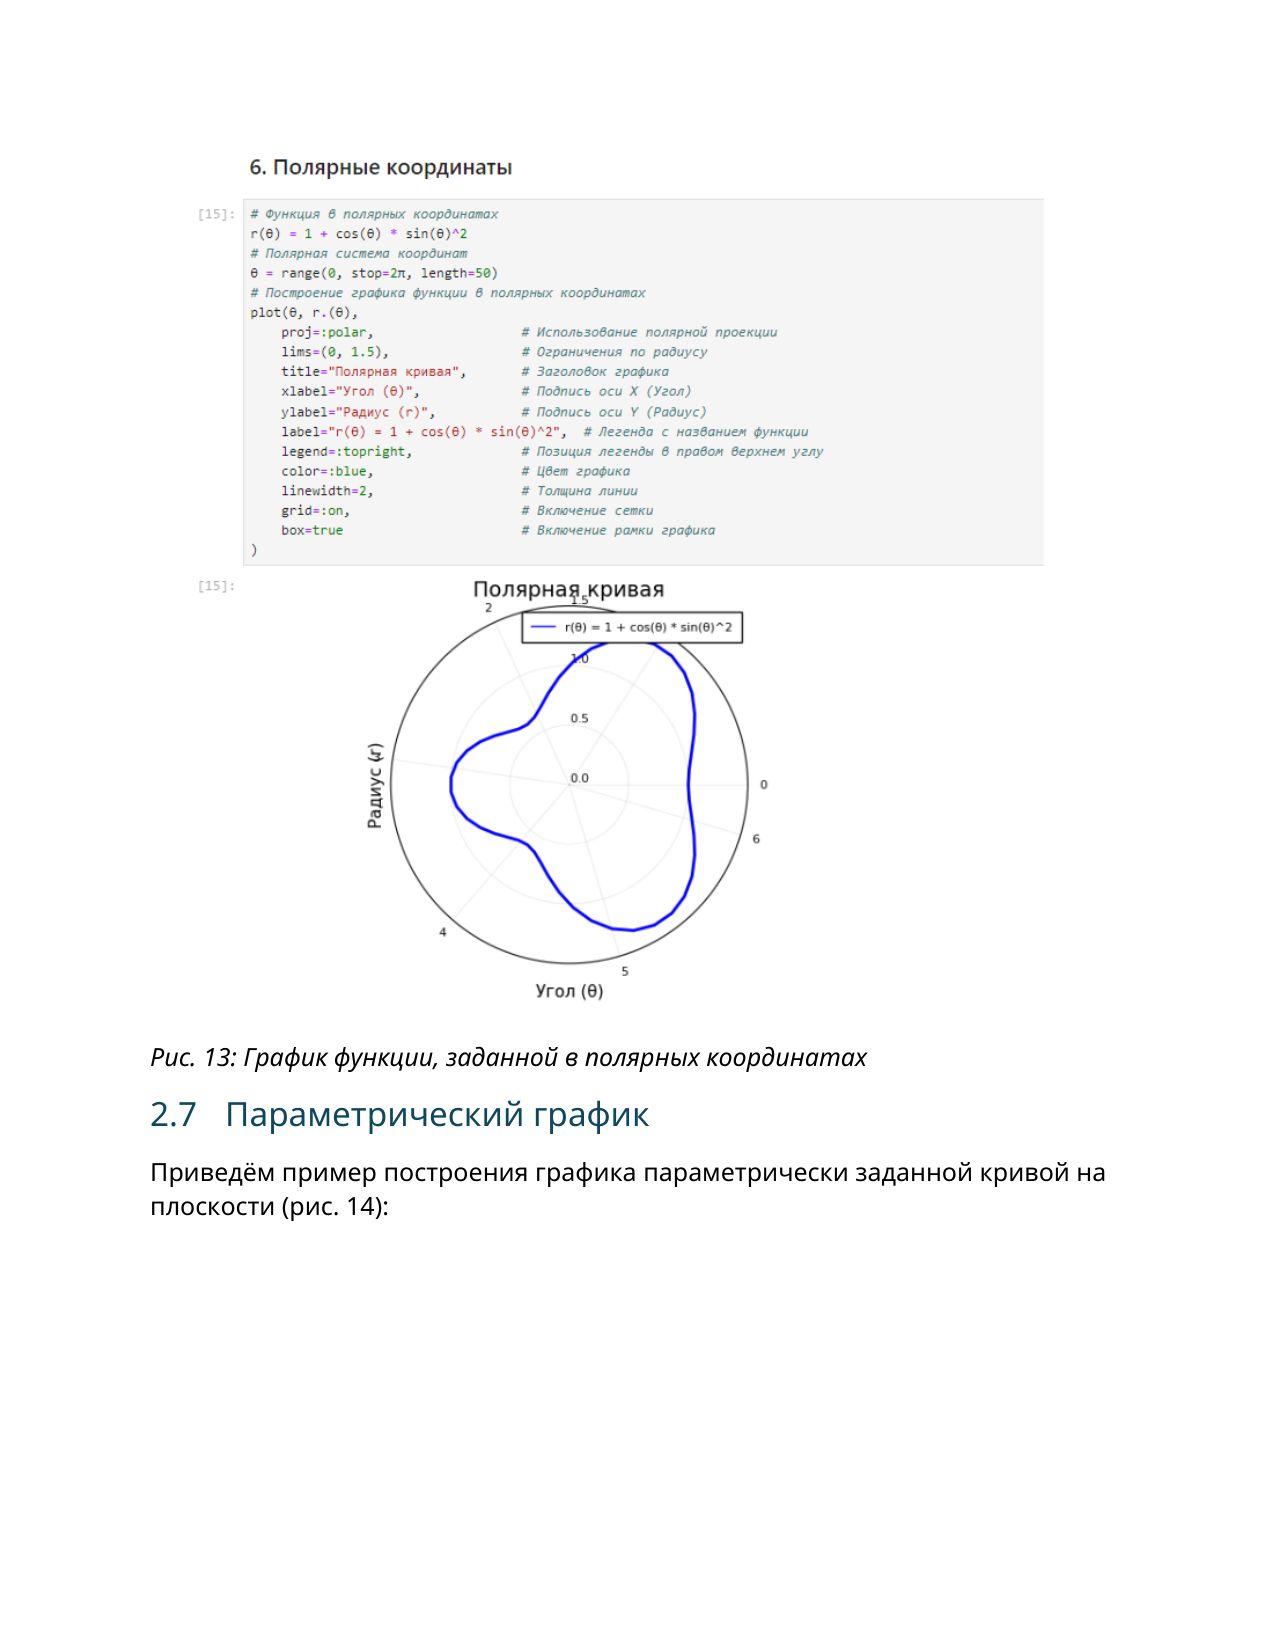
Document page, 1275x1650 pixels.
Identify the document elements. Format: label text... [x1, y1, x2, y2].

text Приведём пример построения графика параметрически заданной кривой на плоскости (рис. 14): [150, 1155, 1125, 1223]
picture [168, 150, 1044, 1020]
text Рис. 13: График функции, заданной в полярных координатах [150, 1040, 1125, 1074]
subtitle 2.7 Параметрический график [150, 1091, 1125, 1136]
